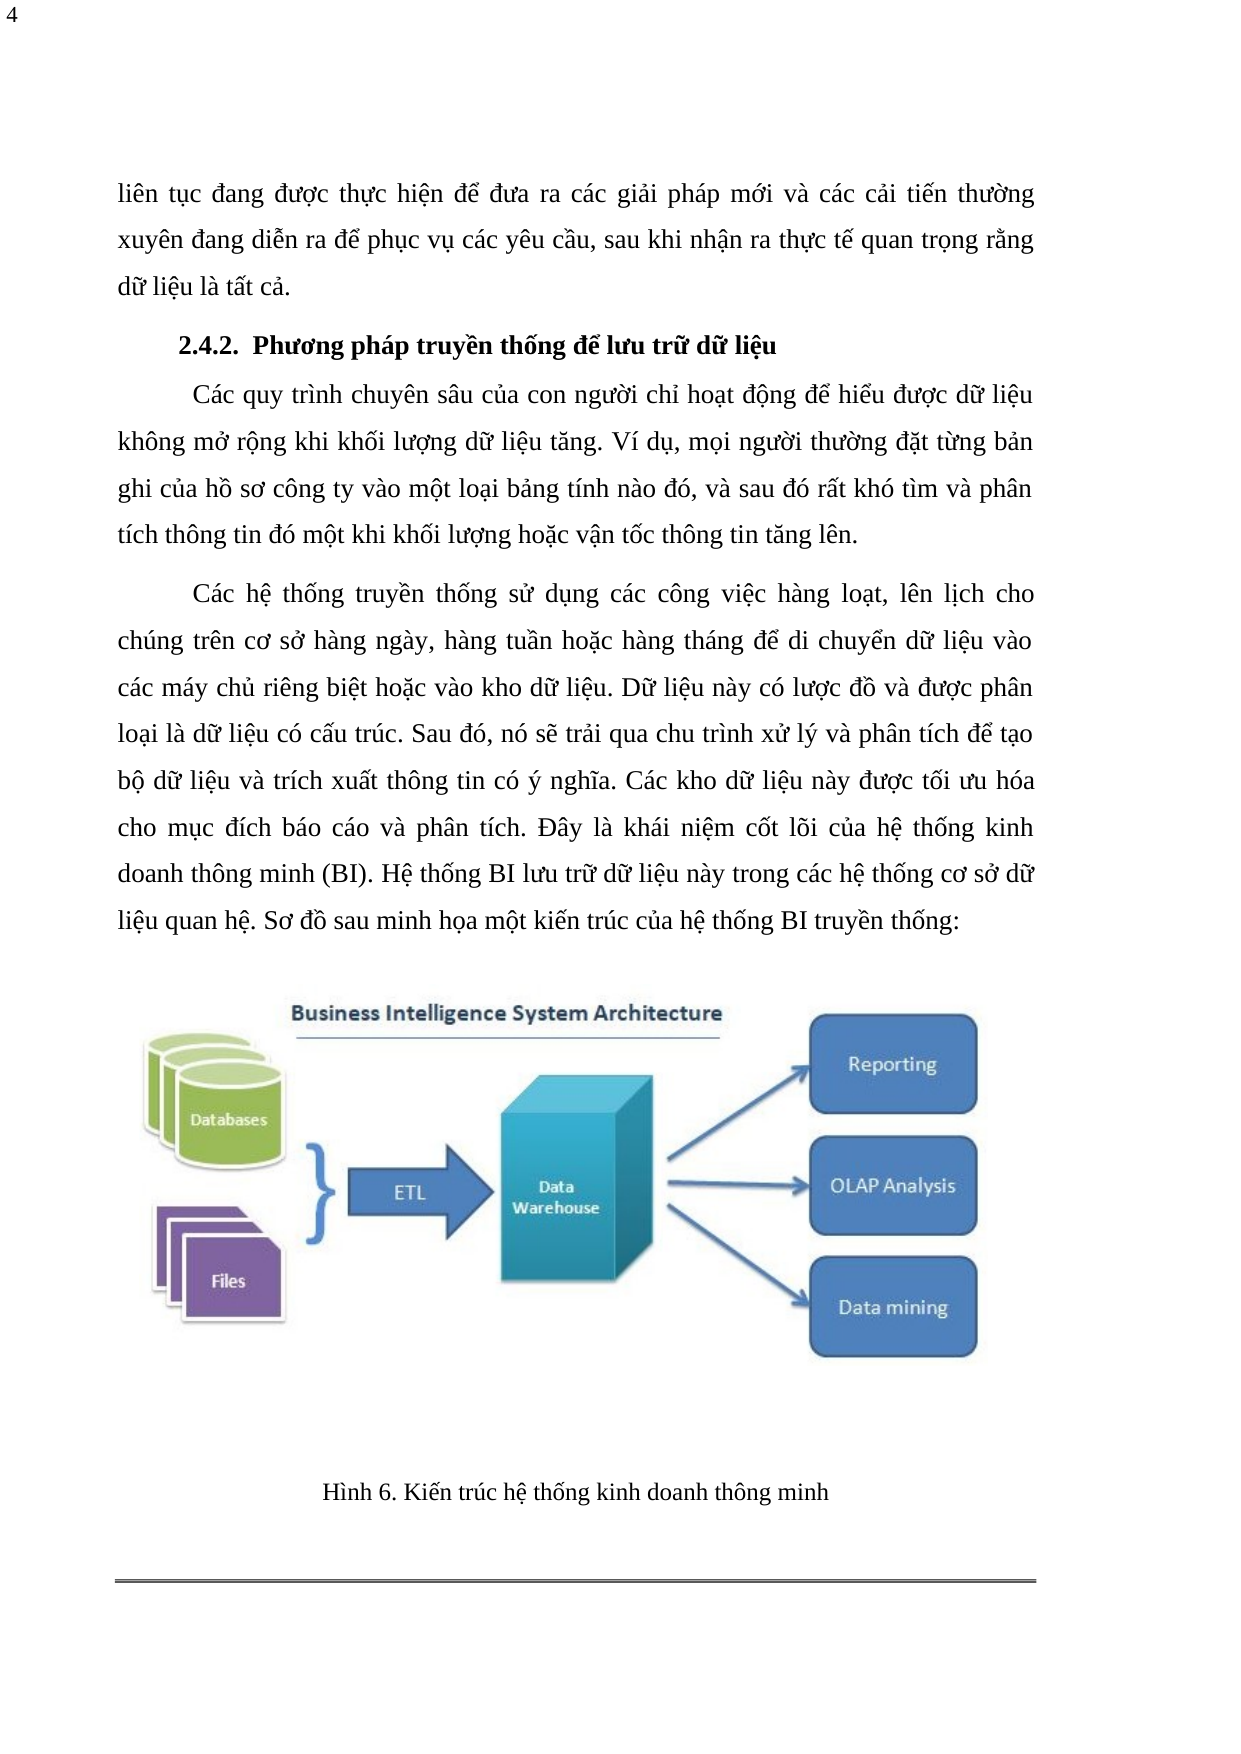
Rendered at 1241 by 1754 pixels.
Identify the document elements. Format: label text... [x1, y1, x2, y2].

text Hình 6. Kiến trúc hệ thống kinh doanh thông minh [322, 1477, 1034, 1506]
text Các hệ thống truyền thống sử dụng các công việc hàng loạt, lên lịch cho chúng trên cơ sở hàng ngày, hàng tuần hoặc hàng tháng để di chuyển dữ liệu vào các máy chủ riêng biệt hoặc vào kho dữ liệu. Dữ liệu này có lược đồ và được phân loại là dữ liệu có cấu trúc. Sau đó, nó sẽ trải qua chu trình xử lý và phân tích để tạo bộ dữ liệu và trích xuất thông tin có ý nghĩa. Các kho dữ liệu này được tối ưu hóa cho mục đích báo cáo và phân tích. Đây là khái niệm cốt lõi của hệ thống kinh doanh thông minh (BI). Hệ thống BI lưu trữ dữ liệu này trong các hệ thống cơ sở dữ liệu quan hệ. Sơ đồ sau minh họa một kiến trúc của hệ thống BI truyền thống: [117, 578, 1035, 935]
picture [139, 984, 988, 1366]
subtitle 2.4.2. Phương pháp truyền thống để lưu trữ dữ liệu [60, 329, 1034, 361]
text liên tục đang được thực hiện để đưa ra các giải pháp mới và các cải tiến thường xuyên đang diễn ra để phục vụ các yêu cầu, sau khi nhận ra thực tế quan trọng rằng dữ liệu là tất cả. [117, 177, 1035, 301]
text Các quy trình chuyên sâu của con người chỉ hoạt động để hiểu được dữ liệu không mở rộng khi khối lượng dữ liệu tăng. Ví dụ, mọi người thường đặt từng bản ghi của hồ sơ công ty vào một loại bảng tính nào đó, và sau đó rất khó tìm và phân tích thông tin đó một khi khối lượng hoặc vận tốc thông tin tăng lên. [117, 378, 1035, 549]
